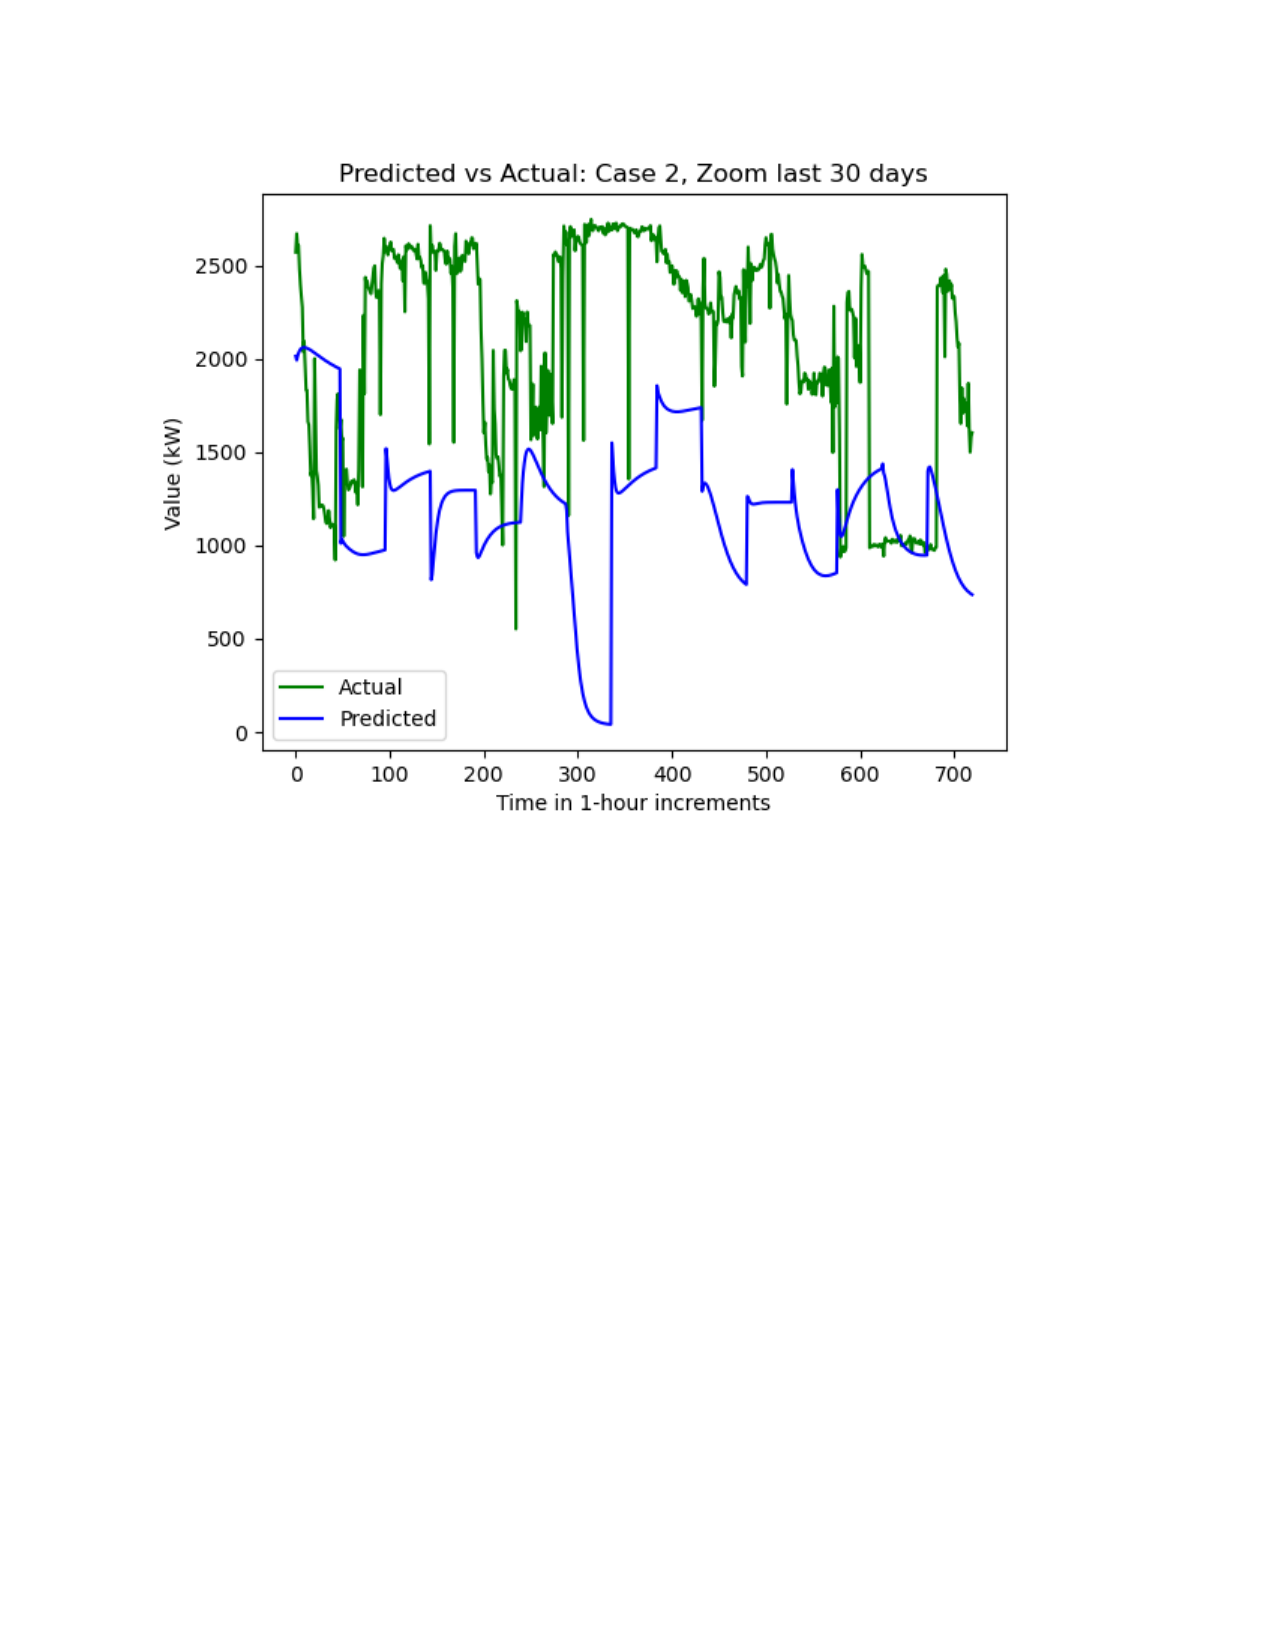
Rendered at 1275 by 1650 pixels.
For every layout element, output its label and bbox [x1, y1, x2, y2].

picture [150, 150, 1020, 830]
